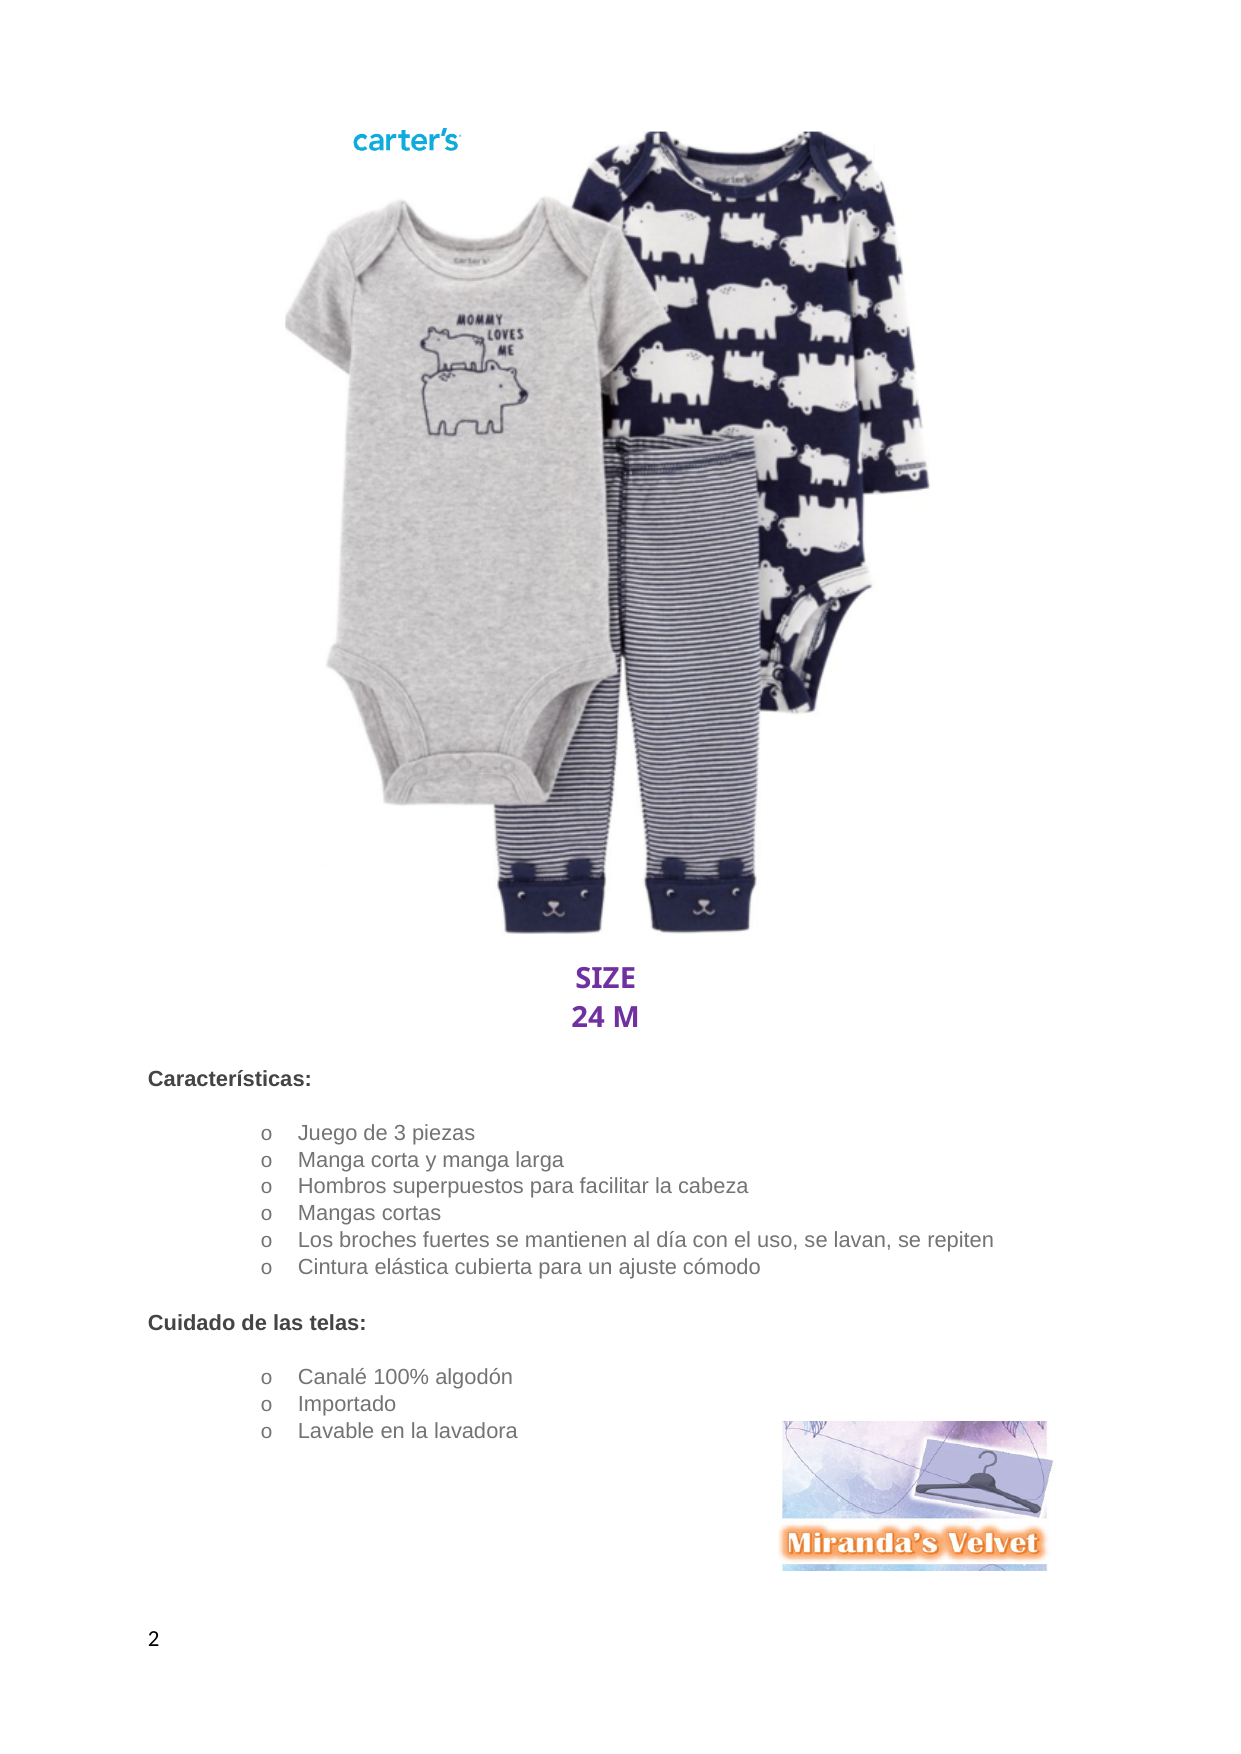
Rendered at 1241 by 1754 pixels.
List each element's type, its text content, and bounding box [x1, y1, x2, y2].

list Juego de 3 piezas [260, 1120, 1063, 1147]
list Los broches fuertes se mantienen al día con el uso, se lavan, se repiten [260, 1227, 1063, 1254]
text 24 M [148, 997, 1063, 1036]
list Hombros superpuestos para facilitar la cabeza [260, 1173, 1063, 1200]
text Cuidado de las telas: [148, 1309, 1063, 1335]
text SIZE [148, 957, 1063, 997]
list Canalé 100% algodón [260, 1364, 1063, 1391]
list Importado [260, 1391, 1063, 1417]
list Manga corta y manga larga [260, 1147, 1063, 1173]
list Mangas cortas [260, 1200, 1063, 1227]
list Lavable en la lavadora [260, 1417, 1063, 1444]
text Características: [148, 1065, 1063, 1091]
list Cintura elástica cubierta para un ajuste cómodo [260, 1254, 1063, 1280]
picture [277, 103, 934, 938]
picture [775, 1421, 1056, 1571]
